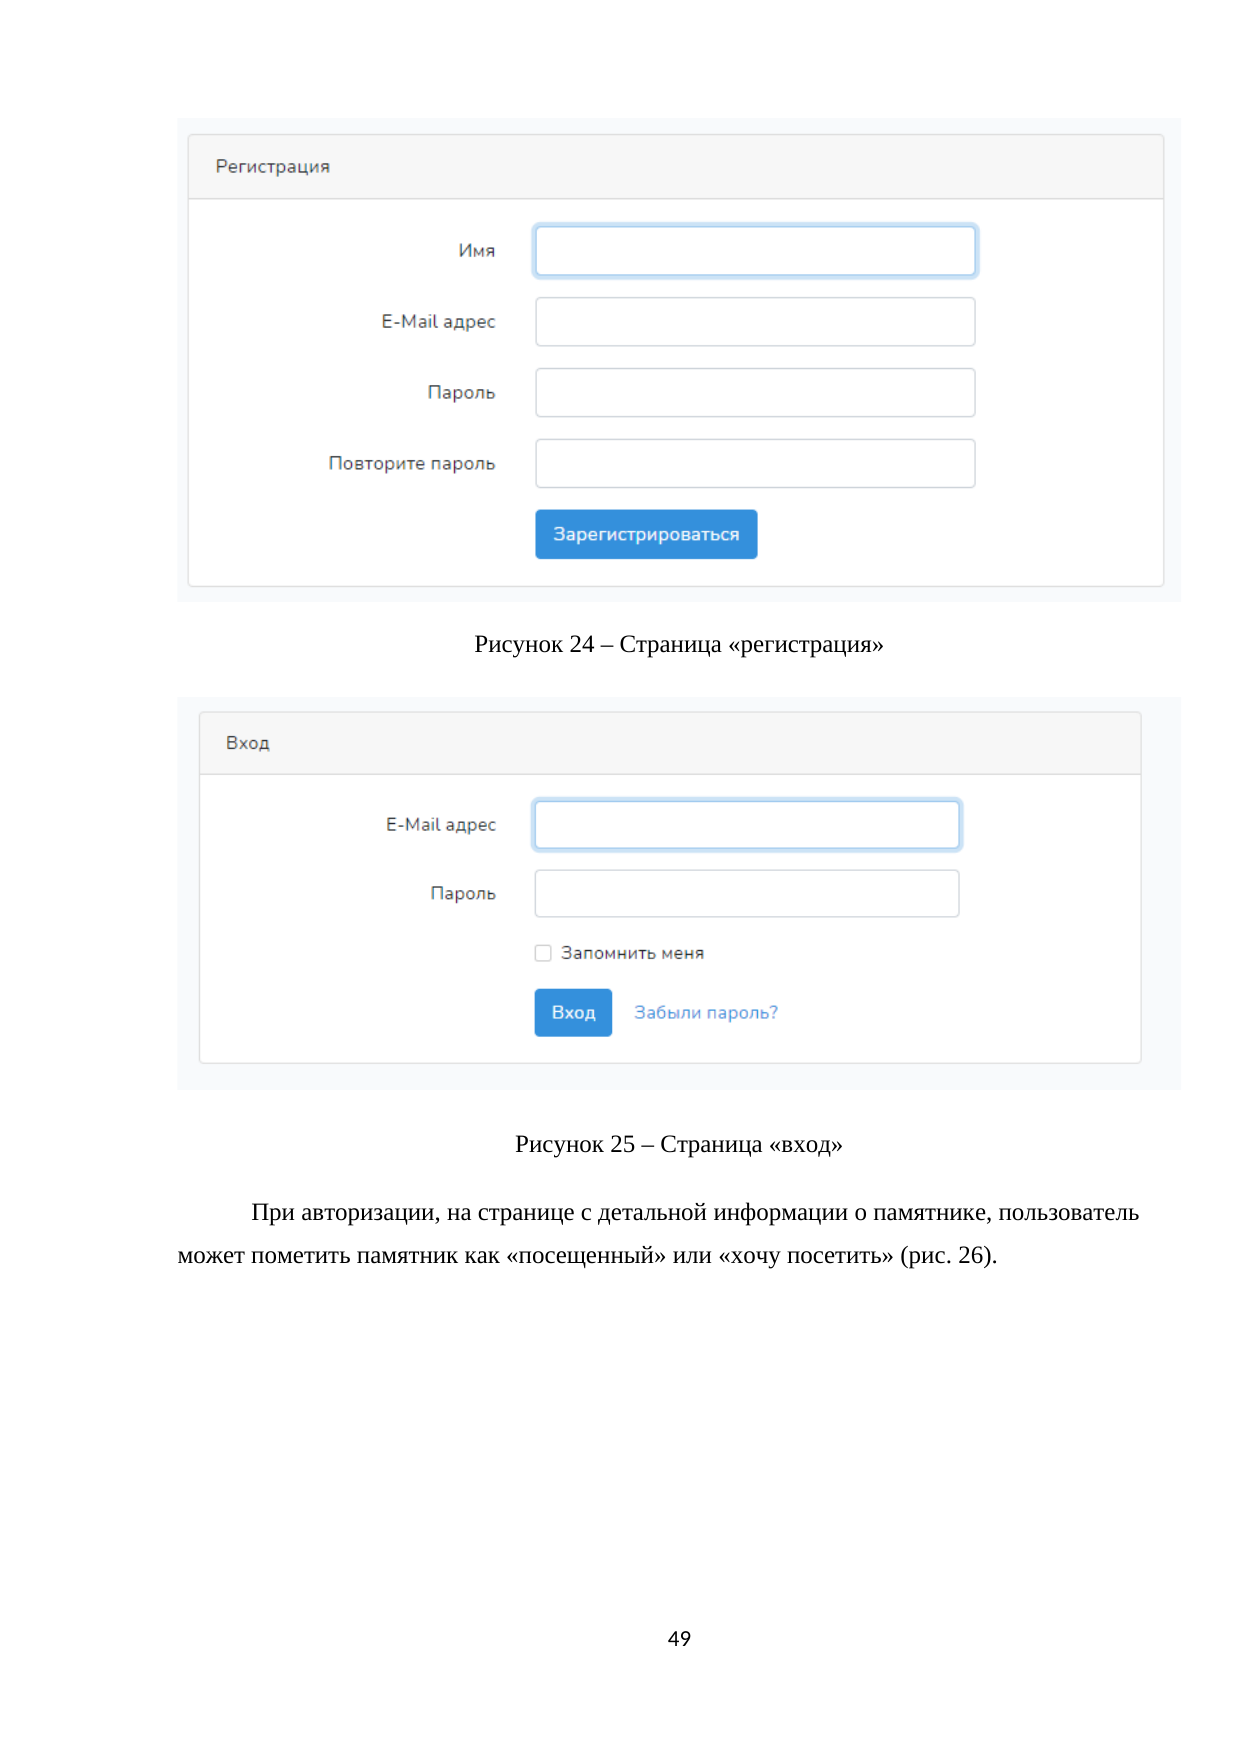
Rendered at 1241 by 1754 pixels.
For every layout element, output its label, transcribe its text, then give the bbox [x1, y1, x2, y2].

text Рисунок 25 – Страница «вход» [177, 1129, 1181, 1157]
text Рисунок 24 – Страница «регистрация» [177, 629, 1181, 658]
text При авторизации, на странице с детальной информации о памятнике, пользователь может пометить памятник как «посещенный» или «хочу посетить» (рис. 26). [177, 1197, 1181, 1269]
picture [177, 118, 1182, 602]
picture [177, 697, 1182, 1090]
